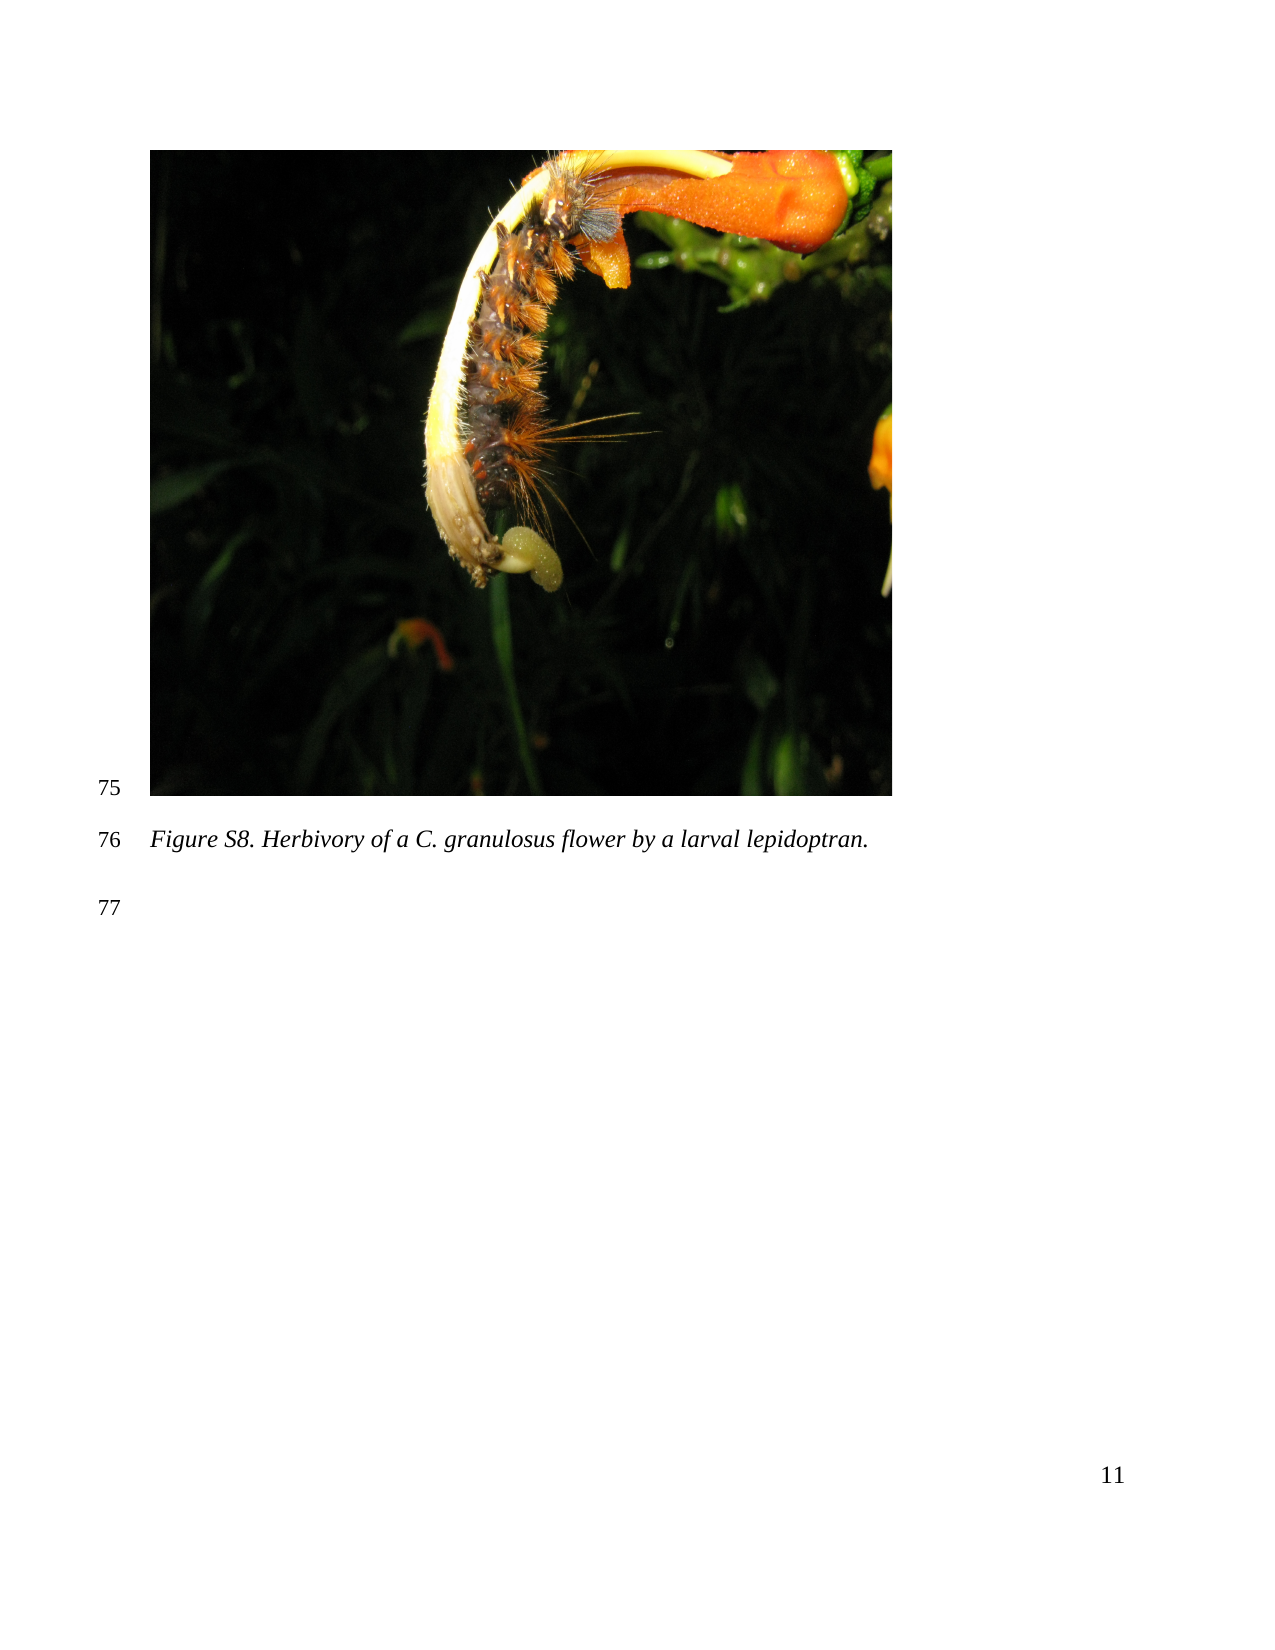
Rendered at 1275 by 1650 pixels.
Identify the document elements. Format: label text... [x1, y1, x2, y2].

text Figure S8. Herbivory of a C. granulosus flower by a larval lepidoptran. [150, 824, 1125, 853]
picture [150, 150, 893, 796]
